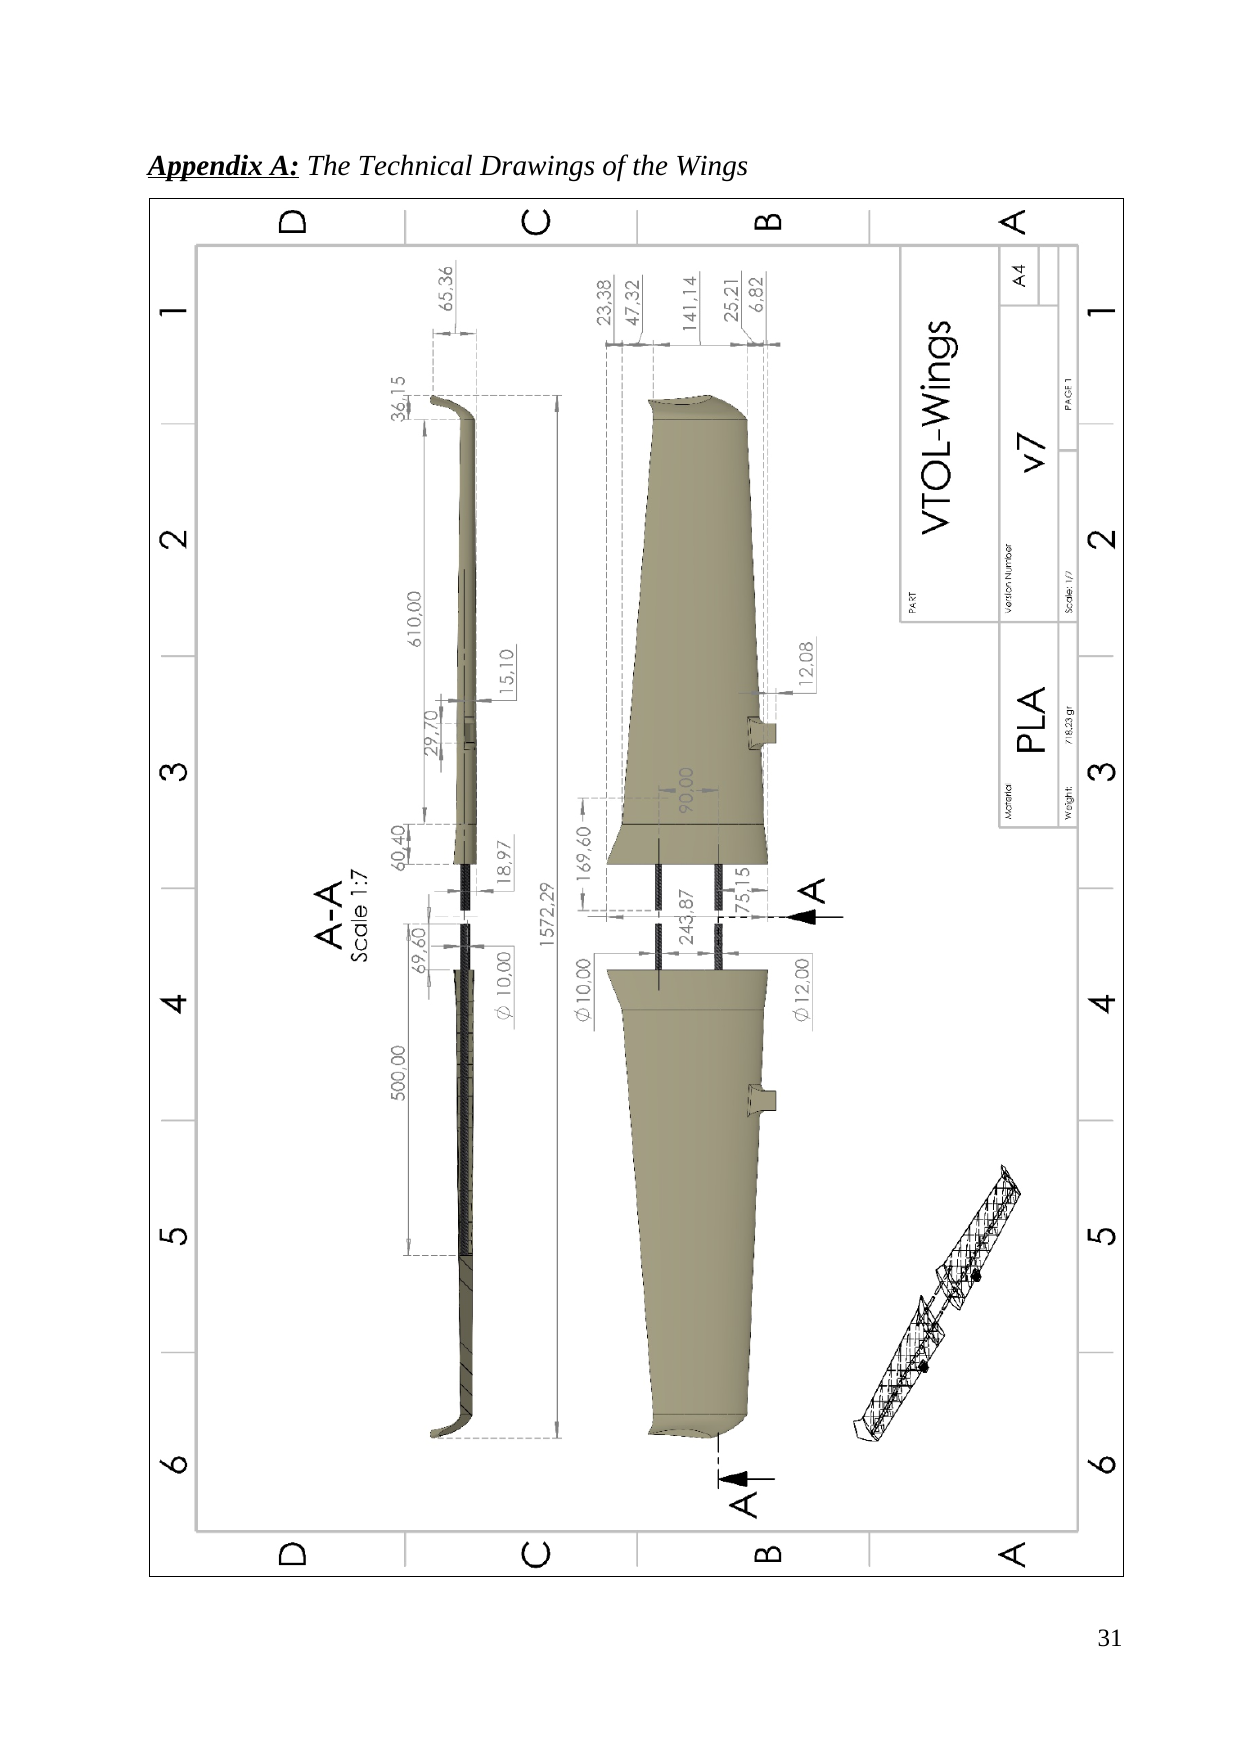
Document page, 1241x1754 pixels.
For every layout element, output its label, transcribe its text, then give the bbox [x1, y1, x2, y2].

text Appendix A: The Technical Drawings of the Wings [148, 148, 1122, 181]
picture [151, 200, 1123, 1576]
